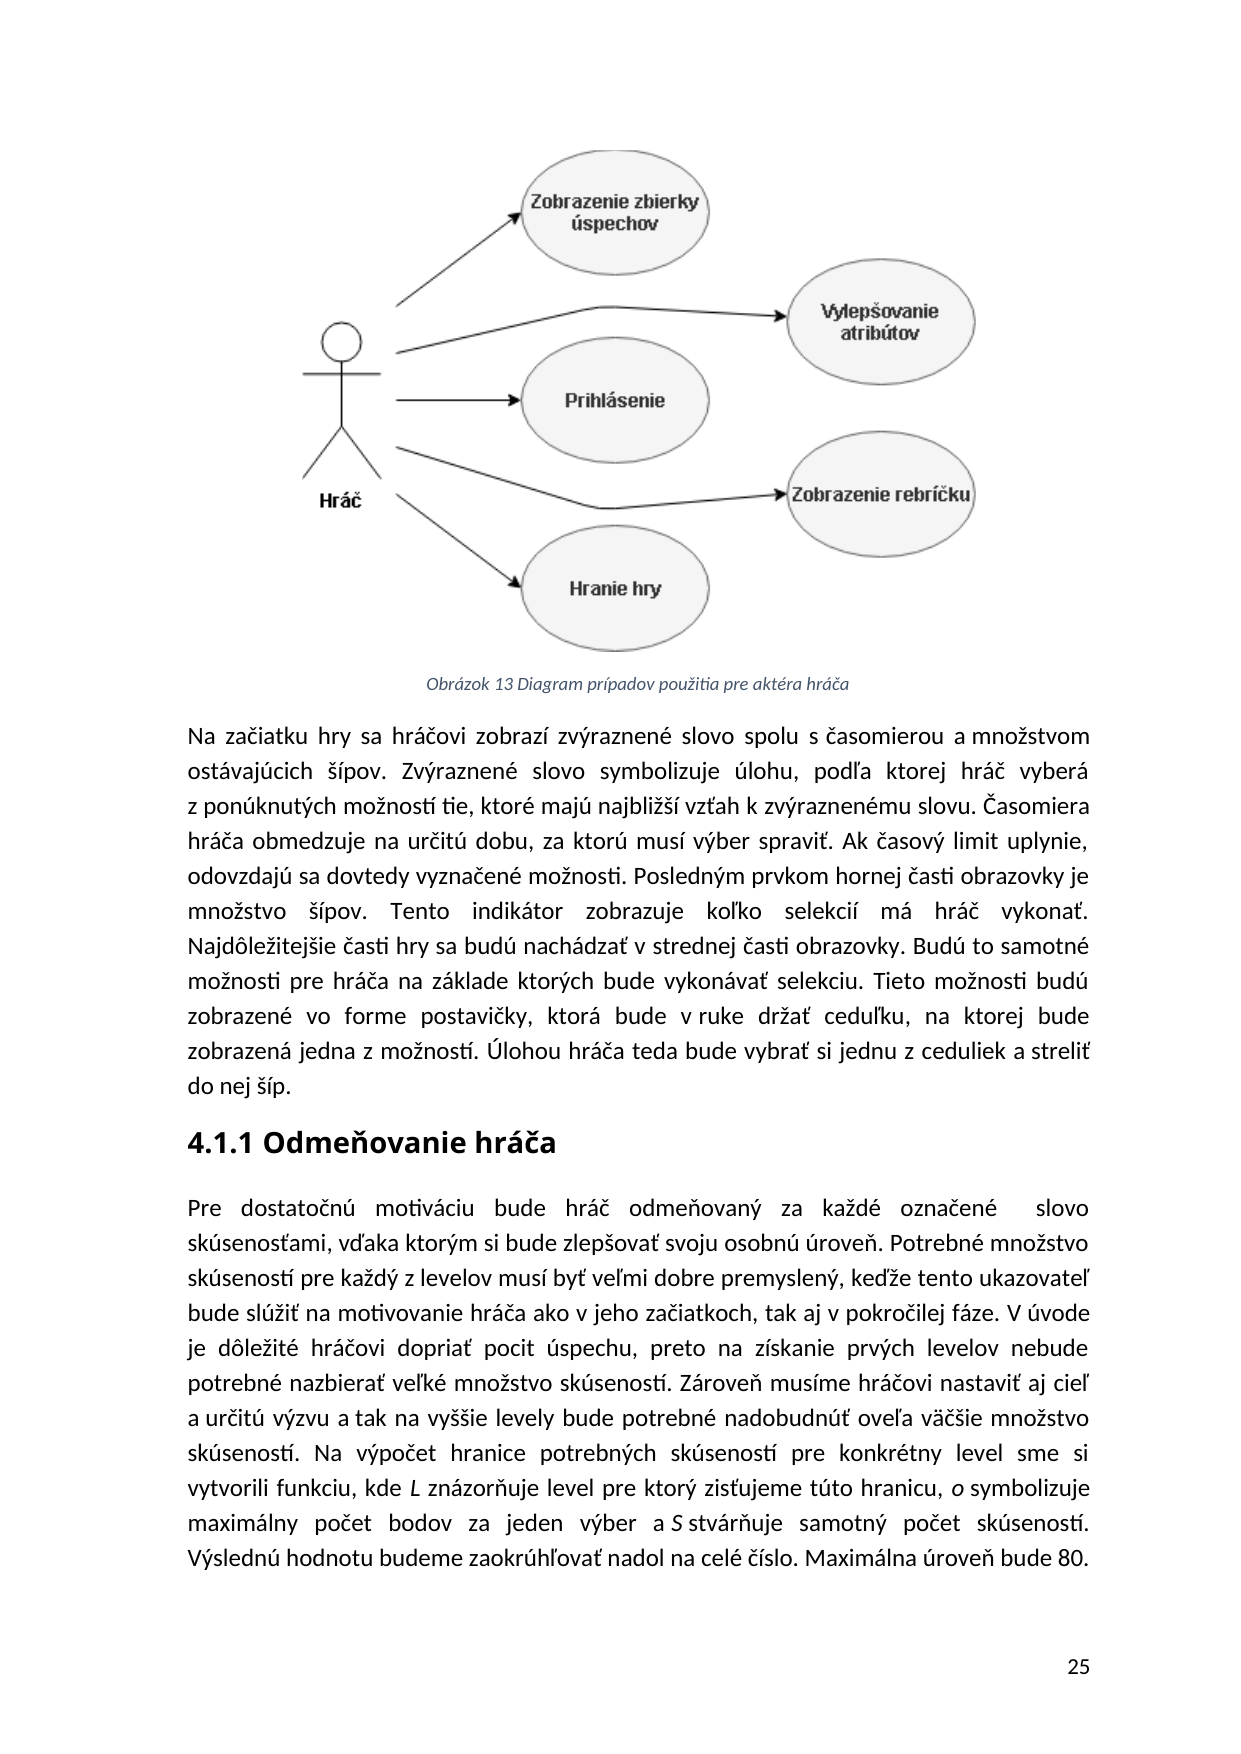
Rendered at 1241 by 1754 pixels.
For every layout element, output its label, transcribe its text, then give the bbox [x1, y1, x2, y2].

text Obrázok 13 Diagram prípadov použitia pre aktéra hráča [187, 672, 1090, 695]
list Na začiatku hry sa hráčovi zobrazí zvýraznené slovo spolu s časomierou a množstvom ostávajúcich šípov. Zvýraznené slovo symbolizuje úlohu, podľa ktorej hráč vyberá z ponúknutých možností tie, ktoré majú najbližší vzťah k zvýraznenému slovu. Časomiera hráča obmedzuje na určitú dobu, za ktorú musí výber spraviť. Ak časový limit uplynie, odovzdajú sa dovtedy vyznačené možnosti. Posledným prvkom hornej časti obrazovky je množstvo šípov. Tento indikátor zobrazuje koľko selekcií má hráč vykonať. Najdôležitejšie časti hry sa budú nachádzať v strednej časti obrazovky. Budú to samotné možnosti pre hráča na základe ktorých bude vykonávať selekciu. Tieto možnosti budú zobrazené vo forme postavičky, ktorá bude v ruke držať ceduľku, na ktorej bude zobrazená jedna z možností. Úlohou hráča teda bude vybrať si jednu z ceduliek a streliť do nej šíp. [187, 720, 1090, 1101]
text Pre dostatočnú motiváciu bude hráč odmeňovaný za každé označené slovo skúsenosťami, vďaka ktorým si bude zlepšovať svoju osobnú úroveň. Potrebné množstvo skúseností pre každý z levelov musí byť veľmi dobre premyslený, keďže tento ukazovateľ bude slúžiť na motivovanie hráča ako v jeho začiatkoch, tak aj v pokročilej fáze. V úvode je dôležité hráčovi dopriať pocit úspechu, preto na získanie prvých levelov nebude potrebné nazbierať veľké množstvo skúseností. Zároveň musíme hráčovi nastaviť aj cieľ a určitú výzvu a tak na vyššie levely bude potrebné nadobudnúť oveľa väčšie množstvo skúseností. Na výpočet hranice potrebných skúseností pre konkrétny level sme si vytvorili funkciu, kde L znázorňuje level pre ktorý zisťujeme túto hranicu, o symbolizuje maximálny počet bodov za jeden výber a S stvárňuje samotný počet skúseností. Výslednú hodnotu budeme zaokrúhľovať nadol na celé číslo. Maximálna úroveň bude 80. [187, 1193, 1090, 1573]
subtitle Odmeňovanie hráča [187, 1122, 1090, 1162]
picture [302, 150, 976, 652]
